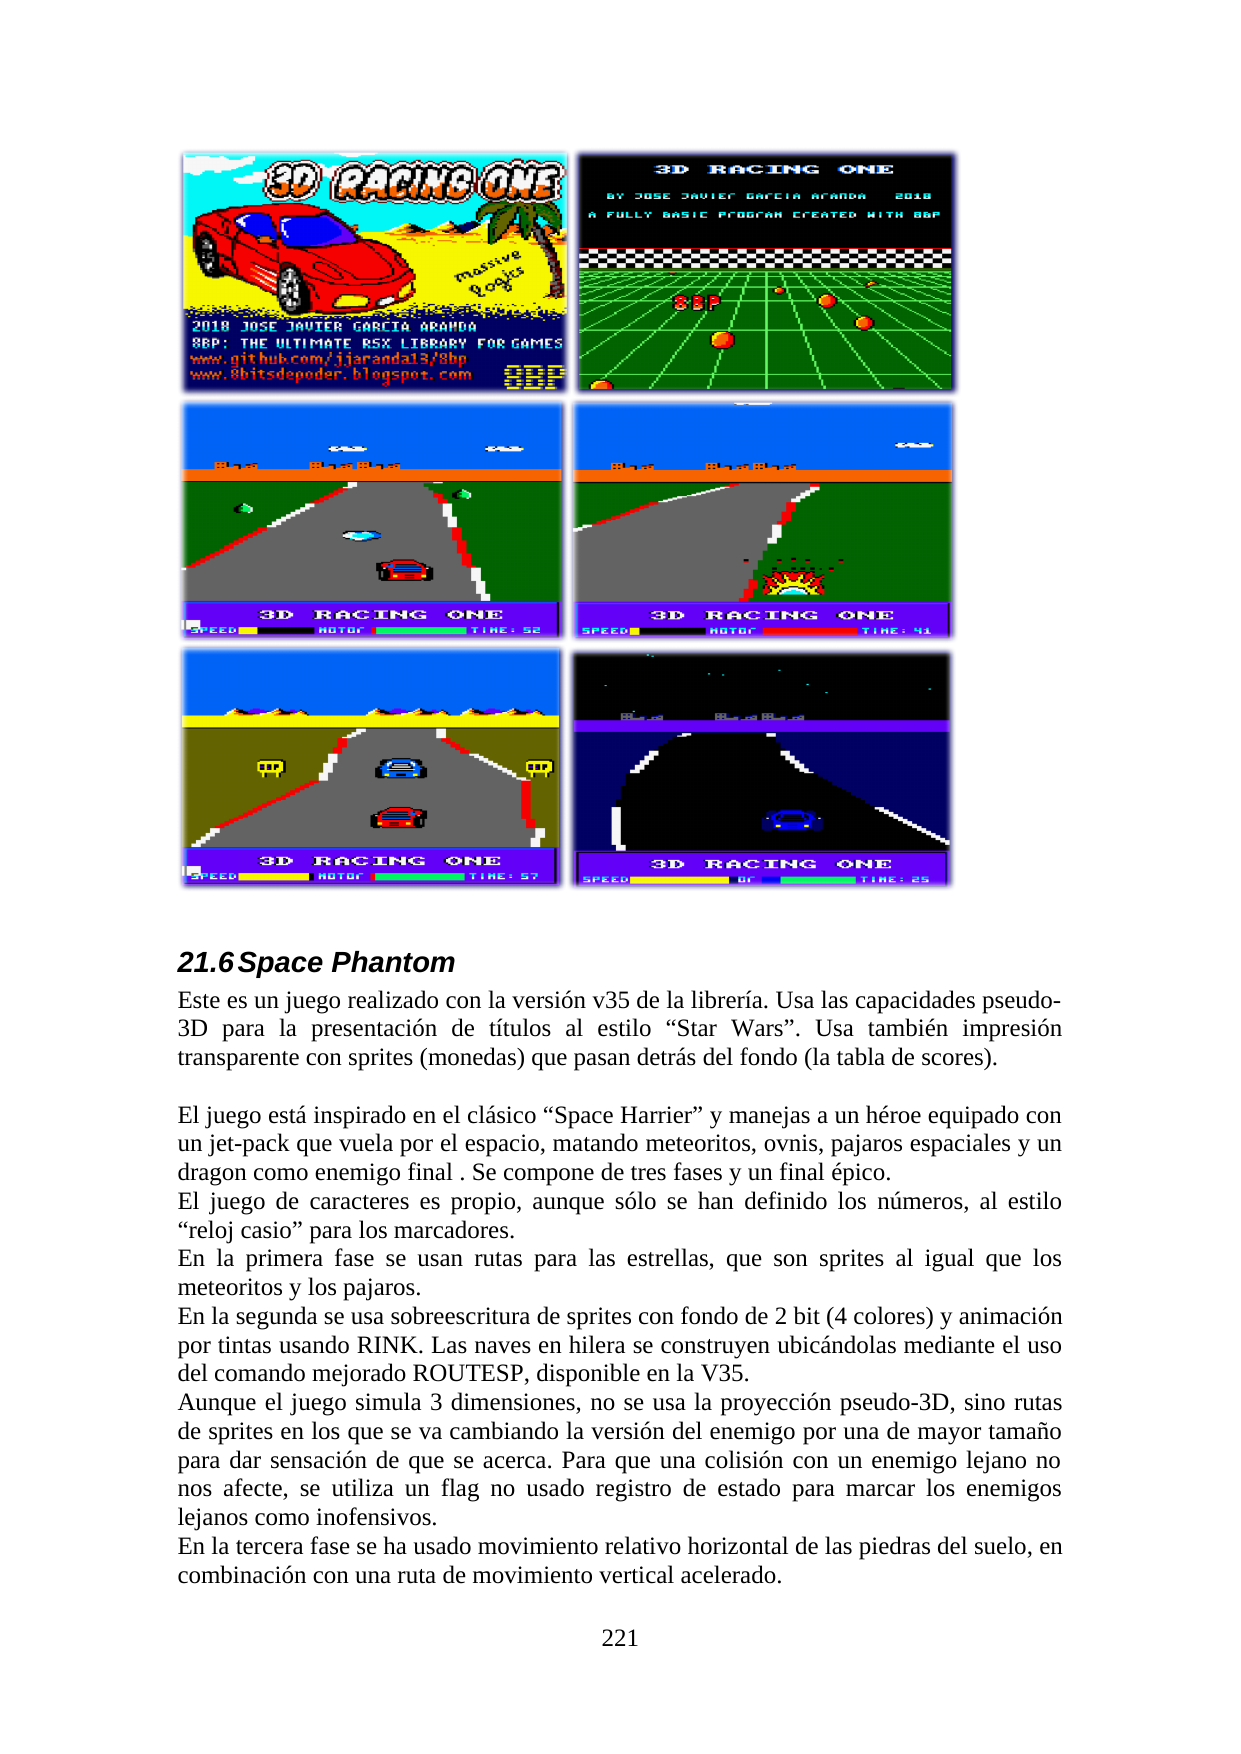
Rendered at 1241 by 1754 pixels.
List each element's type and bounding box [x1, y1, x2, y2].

picture [187, 653, 557, 882]
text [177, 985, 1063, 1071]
picture [578, 407, 949, 634]
picture [581, 157, 952, 388]
picture [187, 158, 562, 388]
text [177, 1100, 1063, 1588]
picture [576, 656, 947, 882]
picture [187, 407, 559, 634]
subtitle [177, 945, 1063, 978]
